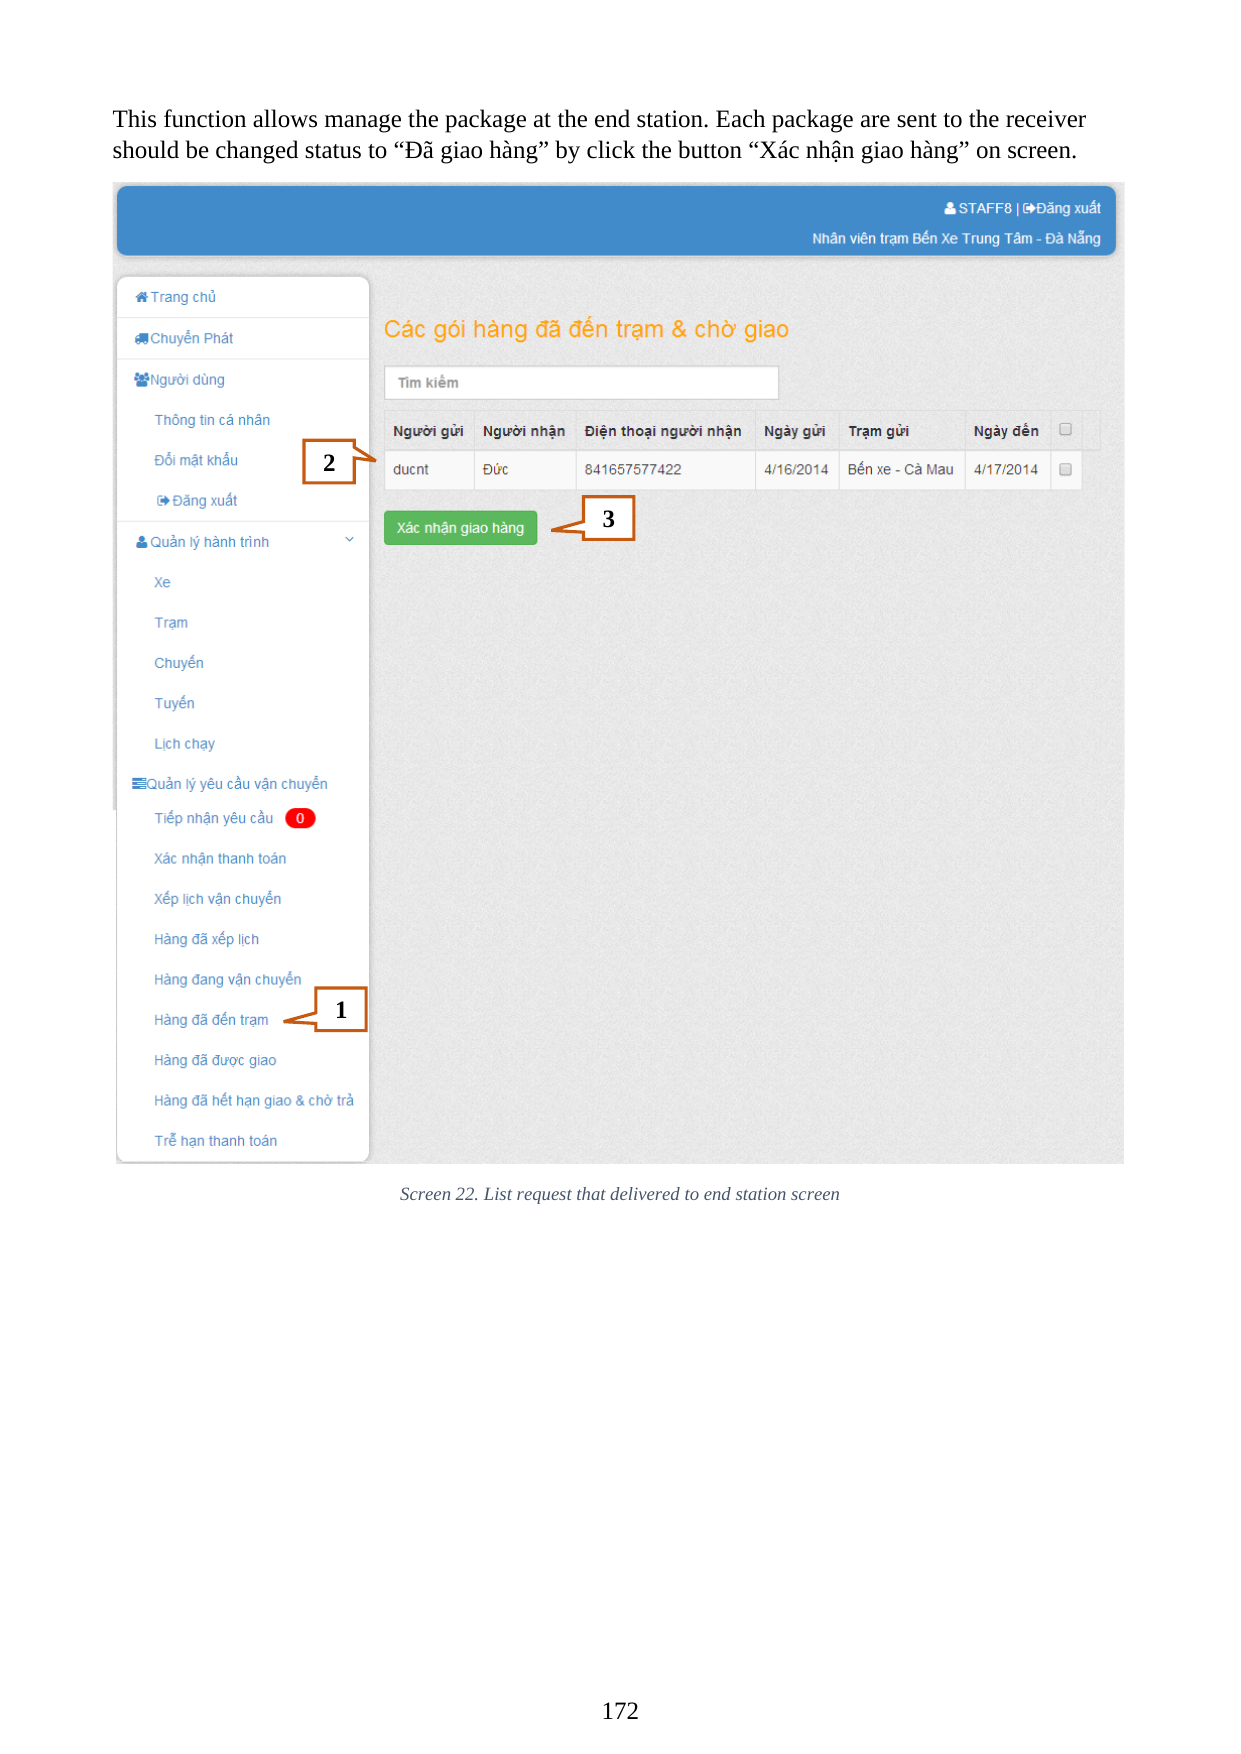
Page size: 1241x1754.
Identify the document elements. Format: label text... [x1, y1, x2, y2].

text This function allows manage the package at the end station. Each package are sent to the receiver should be changed status to “Đã giao hàng” by click the button “Xác nhận giao hàng” on screen. [112, 104, 1128, 163]
text Screen 22. List request that delivered to end station screen [112, 1183, 1128, 1204]
picture [112, 182, 1128, 1164]
